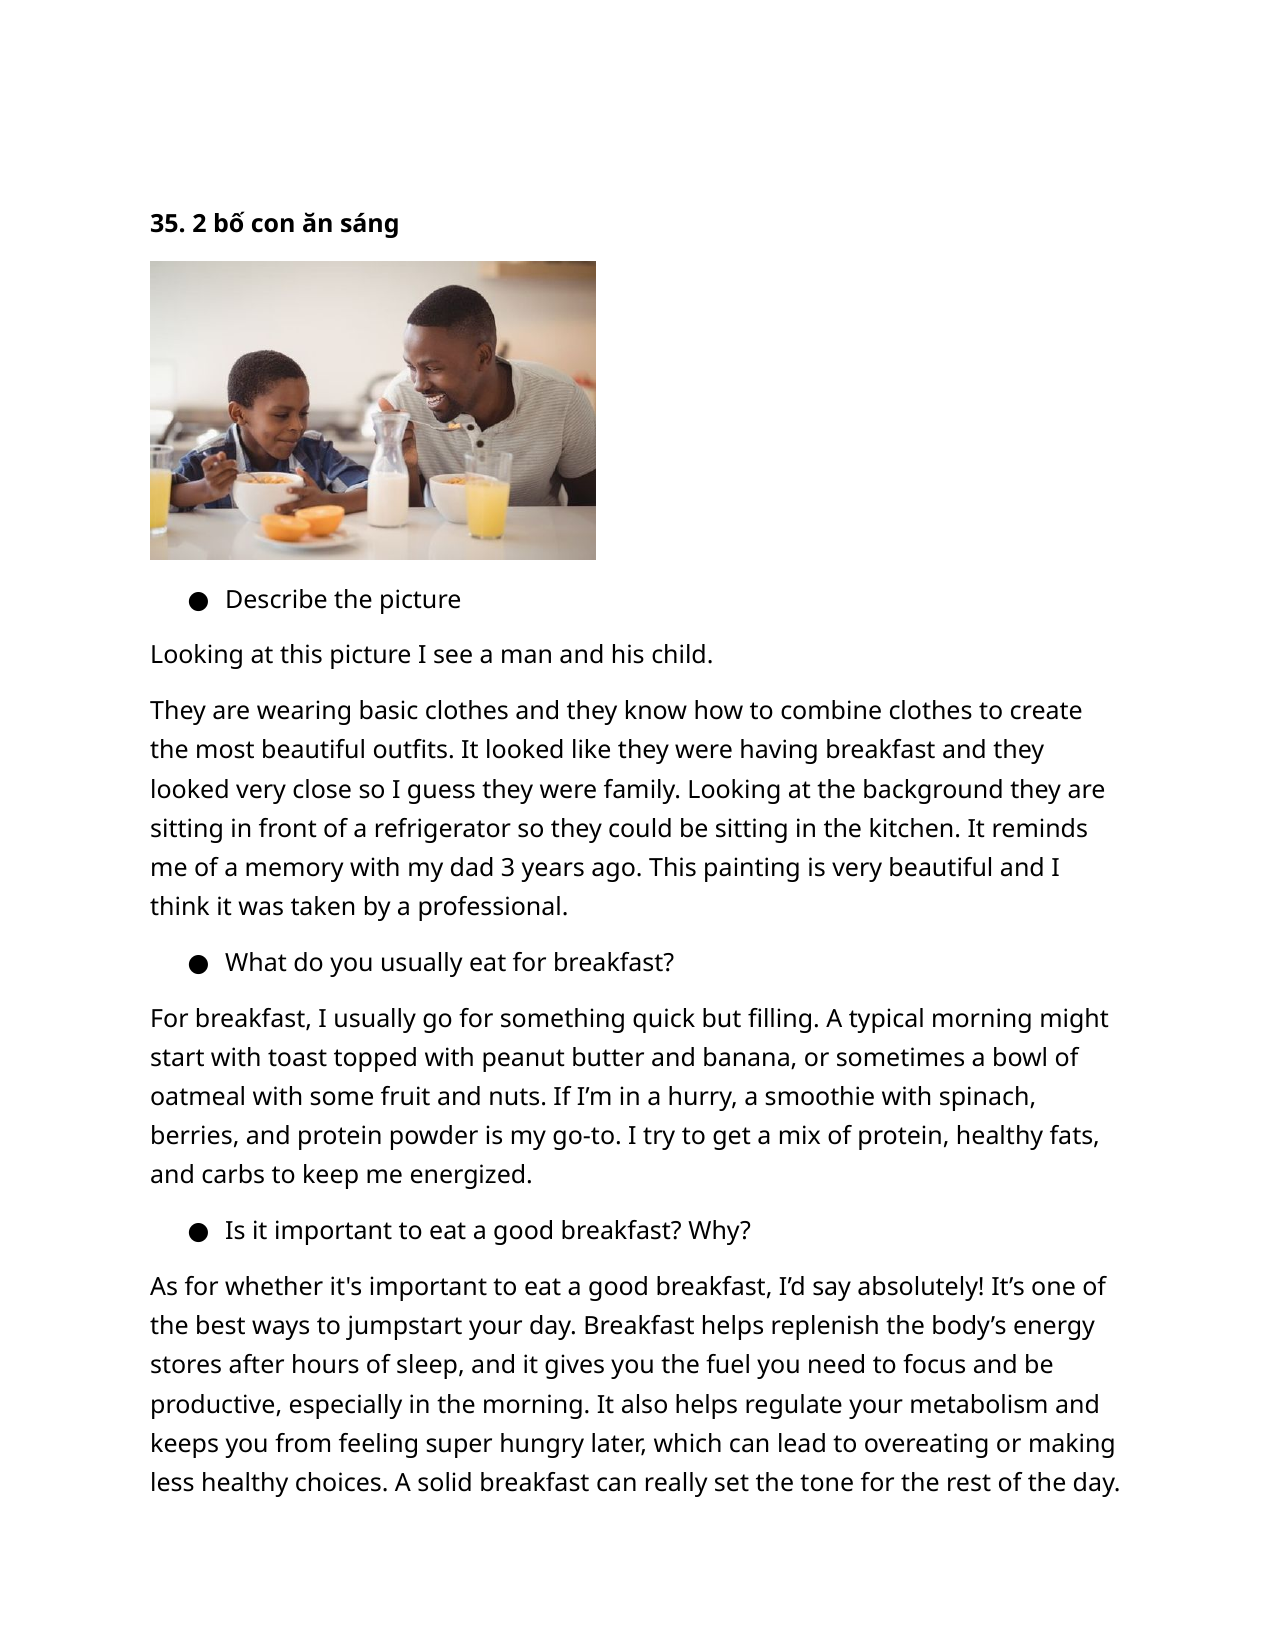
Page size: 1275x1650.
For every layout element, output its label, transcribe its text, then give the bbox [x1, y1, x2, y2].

list Describe the picture [187, 581, 1125, 615]
list What do you usually eat for breakfast? [187, 945, 1125, 979]
list Is it important to eat a good breakfast? Why? [187, 1213, 1125, 1247]
text 35. 2 bố con ăn sáng [150, 206, 1125, 240]
picture [150, 261, 596, 560]
text For breakfast, I usually go for something quick but filling. A typical morning might start with toast topped with peanut butter and banana, or sometimes a bowl of oatmeal with some fruit and nuts. If I’m in a hurry, a smoothie with spinach, berries, and protein powder is my go-to. I try to get a mix of protein, healthy fats, and carbs to keep me energized. [150, 1001, 1125, 1191]
text As for whether it's important to eat a good breakfast, I’d say absolutely! It’s one of the best ways to jumpstart your day. Breakfast helps replenish the body’s energy stores after hours of sleep, and it gives you the fuel you need to focus and be productive, especially in the morning. It also helps regulate your metabolism and keeps you from feeling super hungry later, which can lead to overeating or making less healthy choices. A solid breakfast can really set the tone for the rest of the day. [150, 1269, 1125, 1499]
text They are wearing basic clothes and they know how to combine clothes to create the most beautiful outfits. It looked like they were having breakfast and they looked very close so I guess they were family. Looking at the background they are sitting in front of a refrigerator so they could be sitting in the kitchen. It reminds me of a memory with my dad 3 years ago. This painting is very beautiful and I think it was taken by a professional. [150, 693, 1125, 923]
text Looking at this picture I see a man and his child. [150, 637, 1125, 671]
